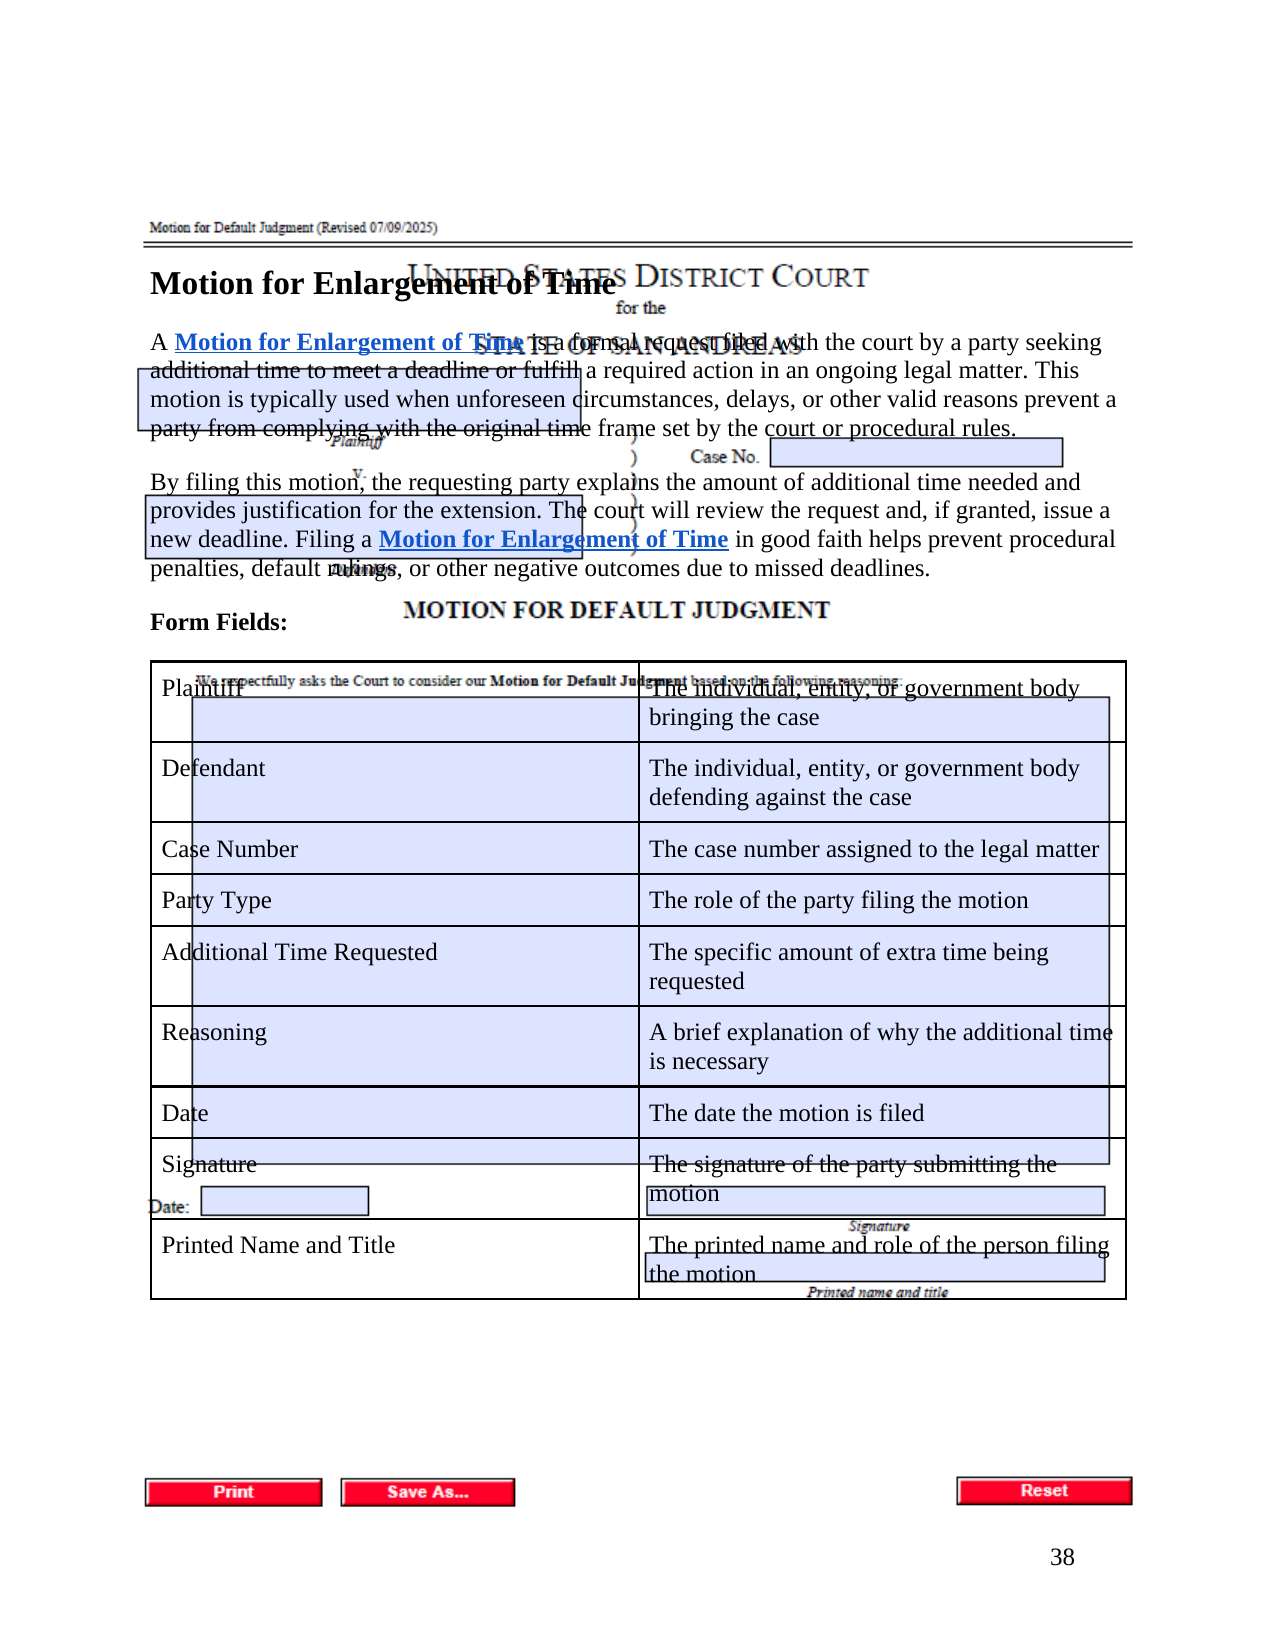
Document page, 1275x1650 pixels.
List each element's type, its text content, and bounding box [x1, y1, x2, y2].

table_cell The case number assigned to the legal matter [640, 823, 1125, 873]
table_cell Party Type [152, 875, 638, 924]
subtitle Motion for Enlargement of Time [150, 263, 1125, 302]
table_header Plaintiff [152, 663, 638, 741]
table_cell The date the motion is filed [640, 1088, 1125, 1137]
table_cell The role of the party filing the motion [640, 875, 1125, 924]
table_cell Defendant [152, 743, 638, 821]
table_cell The individual, entity, or government body defending against the case [640, 743, 1125, 821]
text A Motion for Enlargement of Time is a formal request filed with the court by a party seeking additional time to meet a deadline or fulfill a required action in an ongoing legal matter. This motion is typically used when unforeseen circumstances, delays, or other valid reasons prevent a party from complying with the original time frame set by the court or procedural rules. [150, 327, 1125, 442]
table_cell Printed Name and Title [152, 1220, 638, 1298]
table_cell Date [152, 1088, 638, 1137]
text By filing this motion, the requesting party explains the amount of additional time needed and provides justification for the extension. The court will review the request and, if granted, issue a new deadline. Filing a Motion for Enlargement of Time in good faith helps prevent procedural penalties, default rulings, or other negative outcomes due to missed deadlines. [150, 467, 1125, 582]
table_header The individual, entity, or government body bringing the case [640, 663, 1125, 741]
table_cell The specific amount of extra time being requested [640, 927, 1125, 1005]
table_cell The printed name and role of the person filing the motion [640, 1220, 1125, 1298]
table_cell A brief explanation of why the additional time is necessary [640, 1007, 1125, 1085]
table_cell Case Number [152, 823, 638, 873]
table_cell Signature [152, 1139, 638, 1217]
table_cell Additional Time Requested [152, 927, 638, 1005]
table_cell Reasoning [152, 1007, 638, 1085]
text Form Fields: [150, 607, 1125, 635]
table_cell The signature of the party submitting the motion [640, 1139, 1125, 1217]
picture [115, 168, 1157, 1519]
